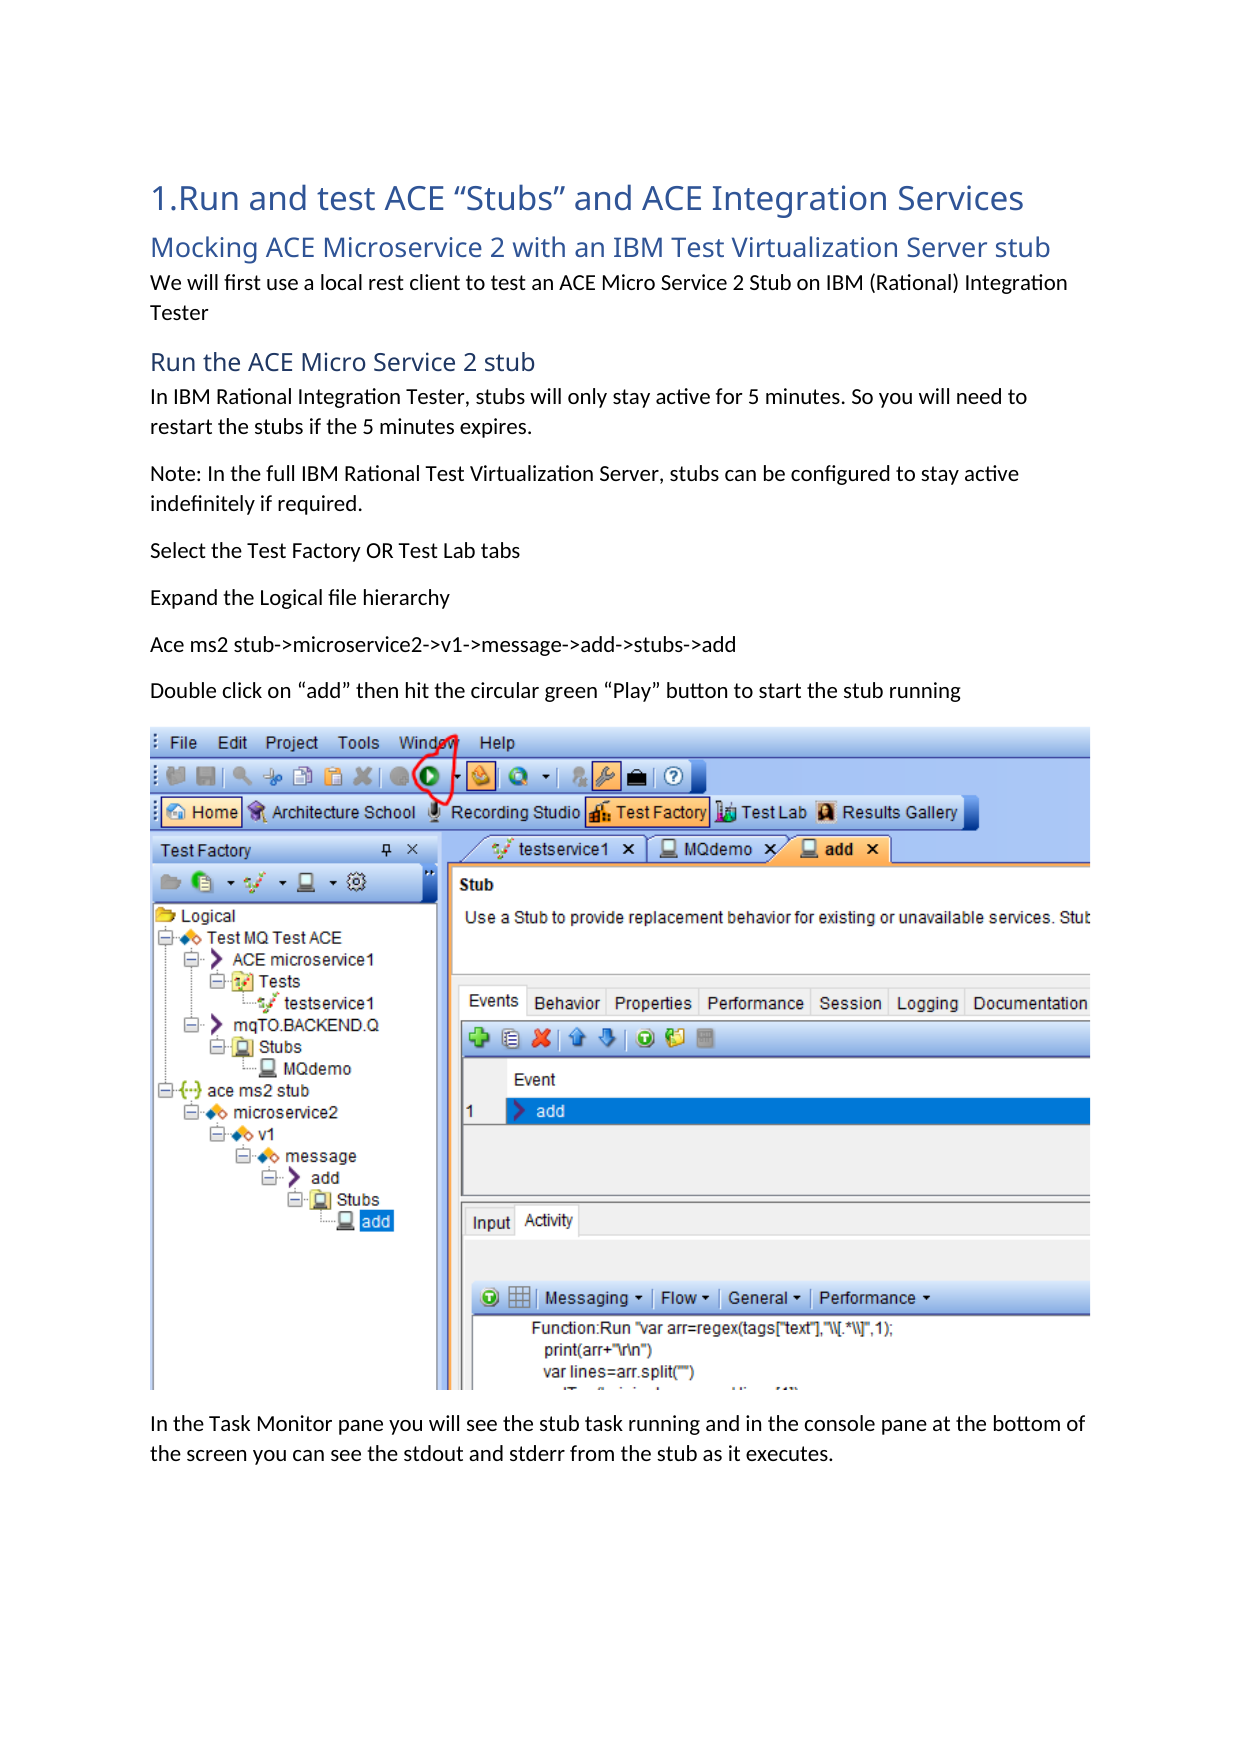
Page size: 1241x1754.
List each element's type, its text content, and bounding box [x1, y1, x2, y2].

text Select the Test Factory OR Test Lab tabs [150, 536, 1090, 564]
text We will first use a local rest client to test an ACE Micro Service 2 Stub on IBM (Rational) Integration Tester [150, 268, 1090, 326]
text In IBM Rational Integration Tester, stubs will only stay active for 5 minutes. So you will need to restart the stubs if the 5 minutes expires. [150, 382, 1090, 440]
subtitle 1.Run and test ACE “Stubs” and ACE Integration Services [150, 175, 1090, 220]
text Note: In the full IBM Rational Test Virtualization Server, stubs can be configured to stay active indefinitely if required. [150, 459, 1090, 517]
text Expand the Logical file hierarchy [150, 583, 1090, 611]
text In the Task Monitor pane you will see the stub task running and in the console pane at the bottom of the screen you can see the stdout and stderr from the stub as it executes. [150, 1409, 1090, 1467]
text Double click on “add” then hit the circular green “Play” button to start the stub running [150, 677, 1090, 704]
subtitle Mocking ACE Microservice 2 with an IBM Test Virtualization Server stub [150, 228, 1090, 265]
picture [150, 723, 1091, 1390]
text Ace ms2 stub->microservice2->v1->message->add->stubs->add [150, 630, 1090, 658]
subtitle Run the ACE Micro Service 2 stub [150, 345, 1090, 379]
